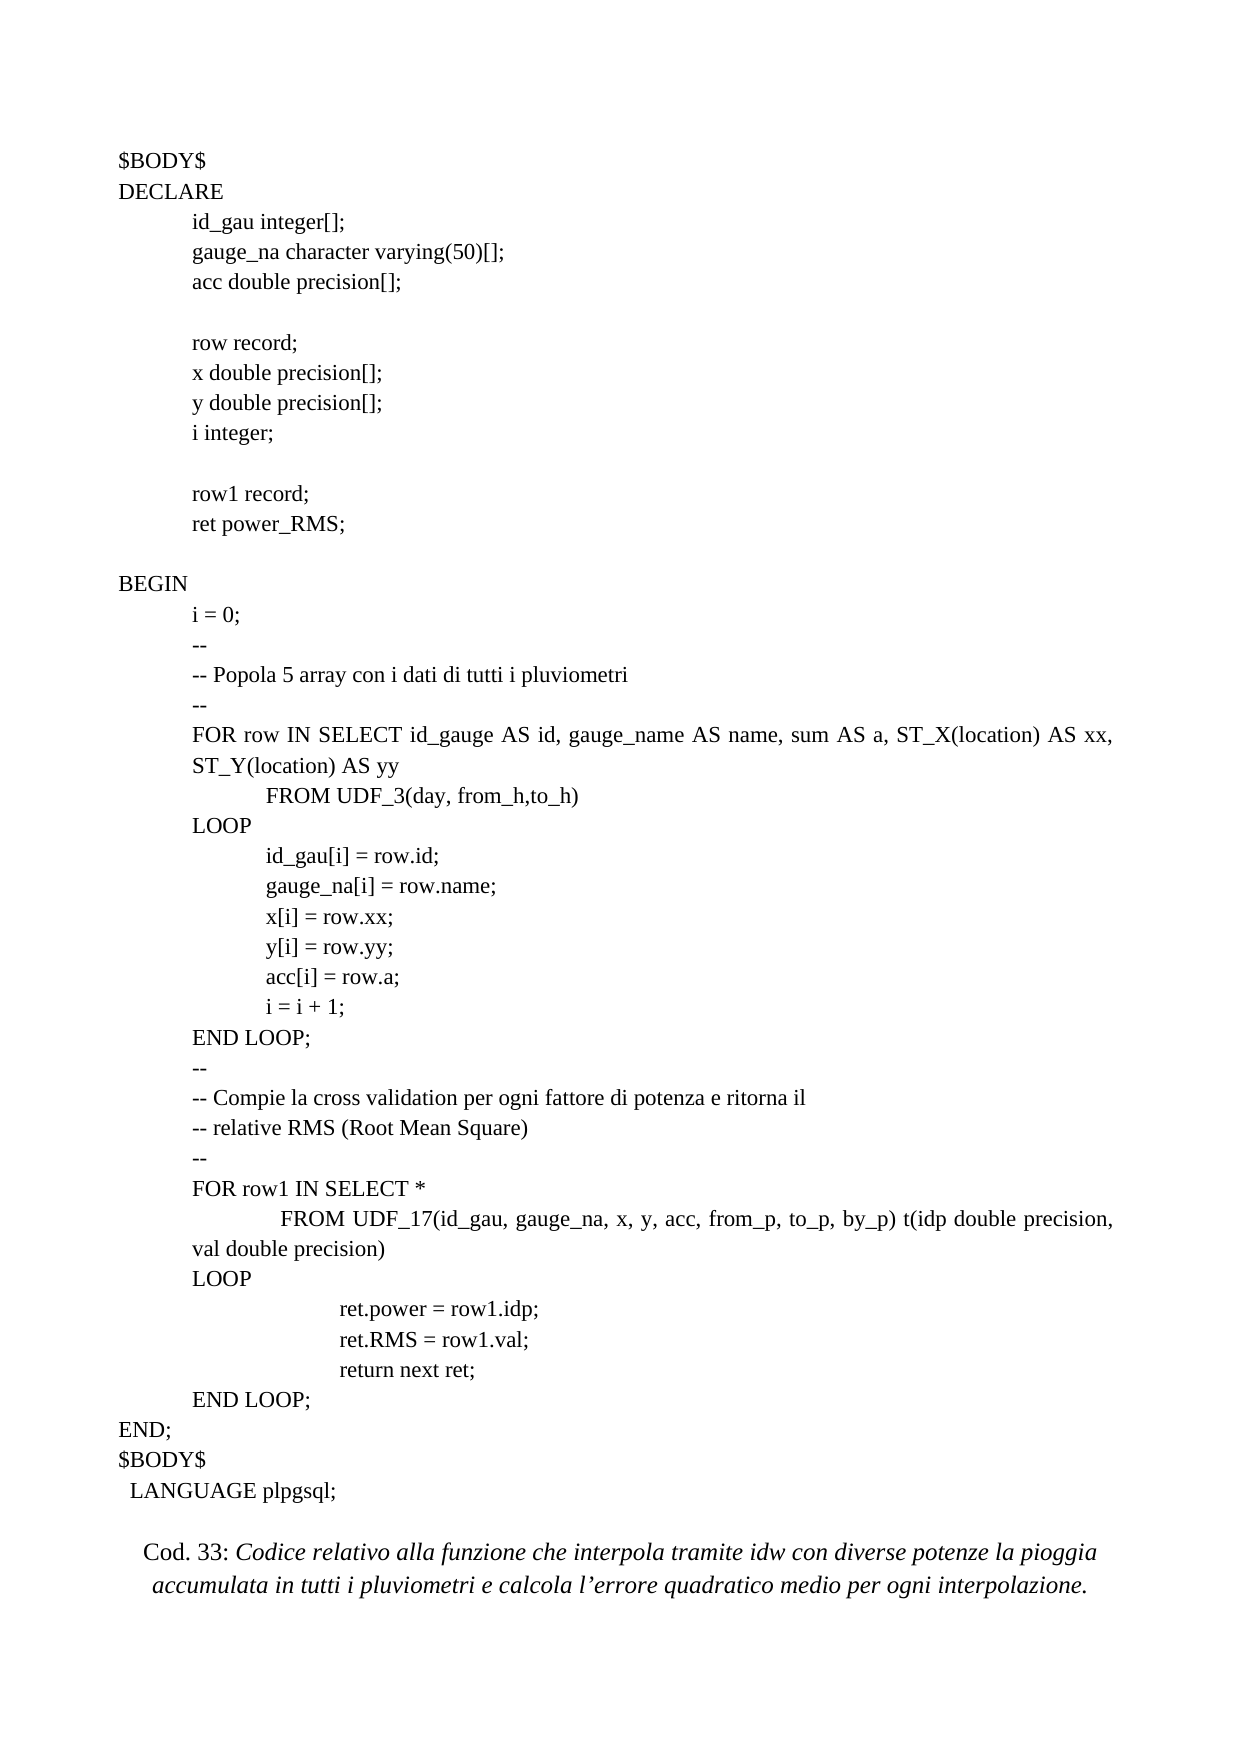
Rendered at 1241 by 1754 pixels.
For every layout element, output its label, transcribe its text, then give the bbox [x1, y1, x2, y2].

text FOR row1 IN SELECT * [118, 1175, 1122, 1201]
text $BODY$ [118, 148, 1122, 174]
text -- [118, 1144, 1122, 1171]
text END LOOP; [118, 1386, 1122, 1412]
text DECLARE [118, 178, 1122, 204]
text Cod. 33: Codice relativo alla funzione che interpola tramite idw con diverse potenze la pioggia accumulata in tutti i pluviometri e calcola l’errore quadratico medio per ogni interpolazione. [118, 1537, 1122, 1599]
text $BODY$ [118, 1447, 1122, 1473]
text acc[i] = row.a; [118, 963, 1122, 989]
text -- Popola 5 array con i dati di tutti i pluviometri [118, 661, 1122, 687]
text return next ret; [118, 1356, 1122, 1382]
text -- Compie la cross validation per ogni fattore di potenza e ritorna il [118, 1084, 1122, 1110]
text -- [118, 631, 1122, 657]
text -- [118, 1054, 1122, 1080]
text END; [118, 1416, 1122, 1443]
text ret.RMS = row1.val; [118, 1326, 1122, 1352]
text i = 0; [118, 601, 1122, 627]
text gauge_na character varying(50)[]; [118, 238, 1122, 264]
text ret power_RMS; [118, 510, 1122, 536]
text FROM UDF_17(id_gau, gauge_na, x, y, acc, from_p, to_p, by_p) t(idp double precision, val double precision) [118, 1205, 1122, 1261]
text i = i + 1; [118, 993, 1122, 1020]
text x[i] = row.xx; [118, 903, 1122, 929]
text -- [118, 691, 1122, 718]
text LOOP [118, 812, 1122, 838]
text FROM UDF_3(day, from_h,to_h) [118, 782, 1122, 808]
text i integer; [118, 419, 1122, 446]
text x double precision[]; [118, 359, 1122, 385]
text gauge_na[i] = row.name; [118, 873, 1122, 899]
text BEGIN [118, 571, 1122, 597]
text LOOP [118, 1265, 1122, 1292]
text row record; [118, 329, 1122, 355]
text -- relative RMS (Root Mean Square) [118, 1114, 1122, 1141]
text FOR row IN SELECT id_gauge AS id, gauge_name AS name, sum AS a, ST_X(location) AS xx, ST_Y(location) AS yy [118, 722, 1122, 778]
text LANGUAGE plpgsql; [118, 1477, 1122, 1503]
text id_gau integer[]; [118, 208, 1122, 234]
text acc double precision[]; [118, 268, 1122, 295]
text END LOOP; [118, 1024, 1122, 1050]
text ret.power = row1.idp; [118, 1296, 1122, 1322]
text y double precision[]; [118, 389, 1122, 416]
text y[i] = row.yy; [118, 933, 1122, 959]
text id_gau[i] = row.id; [118, 842, 1122, 869]
text row1 record; [118, 480, 1122, 506]
